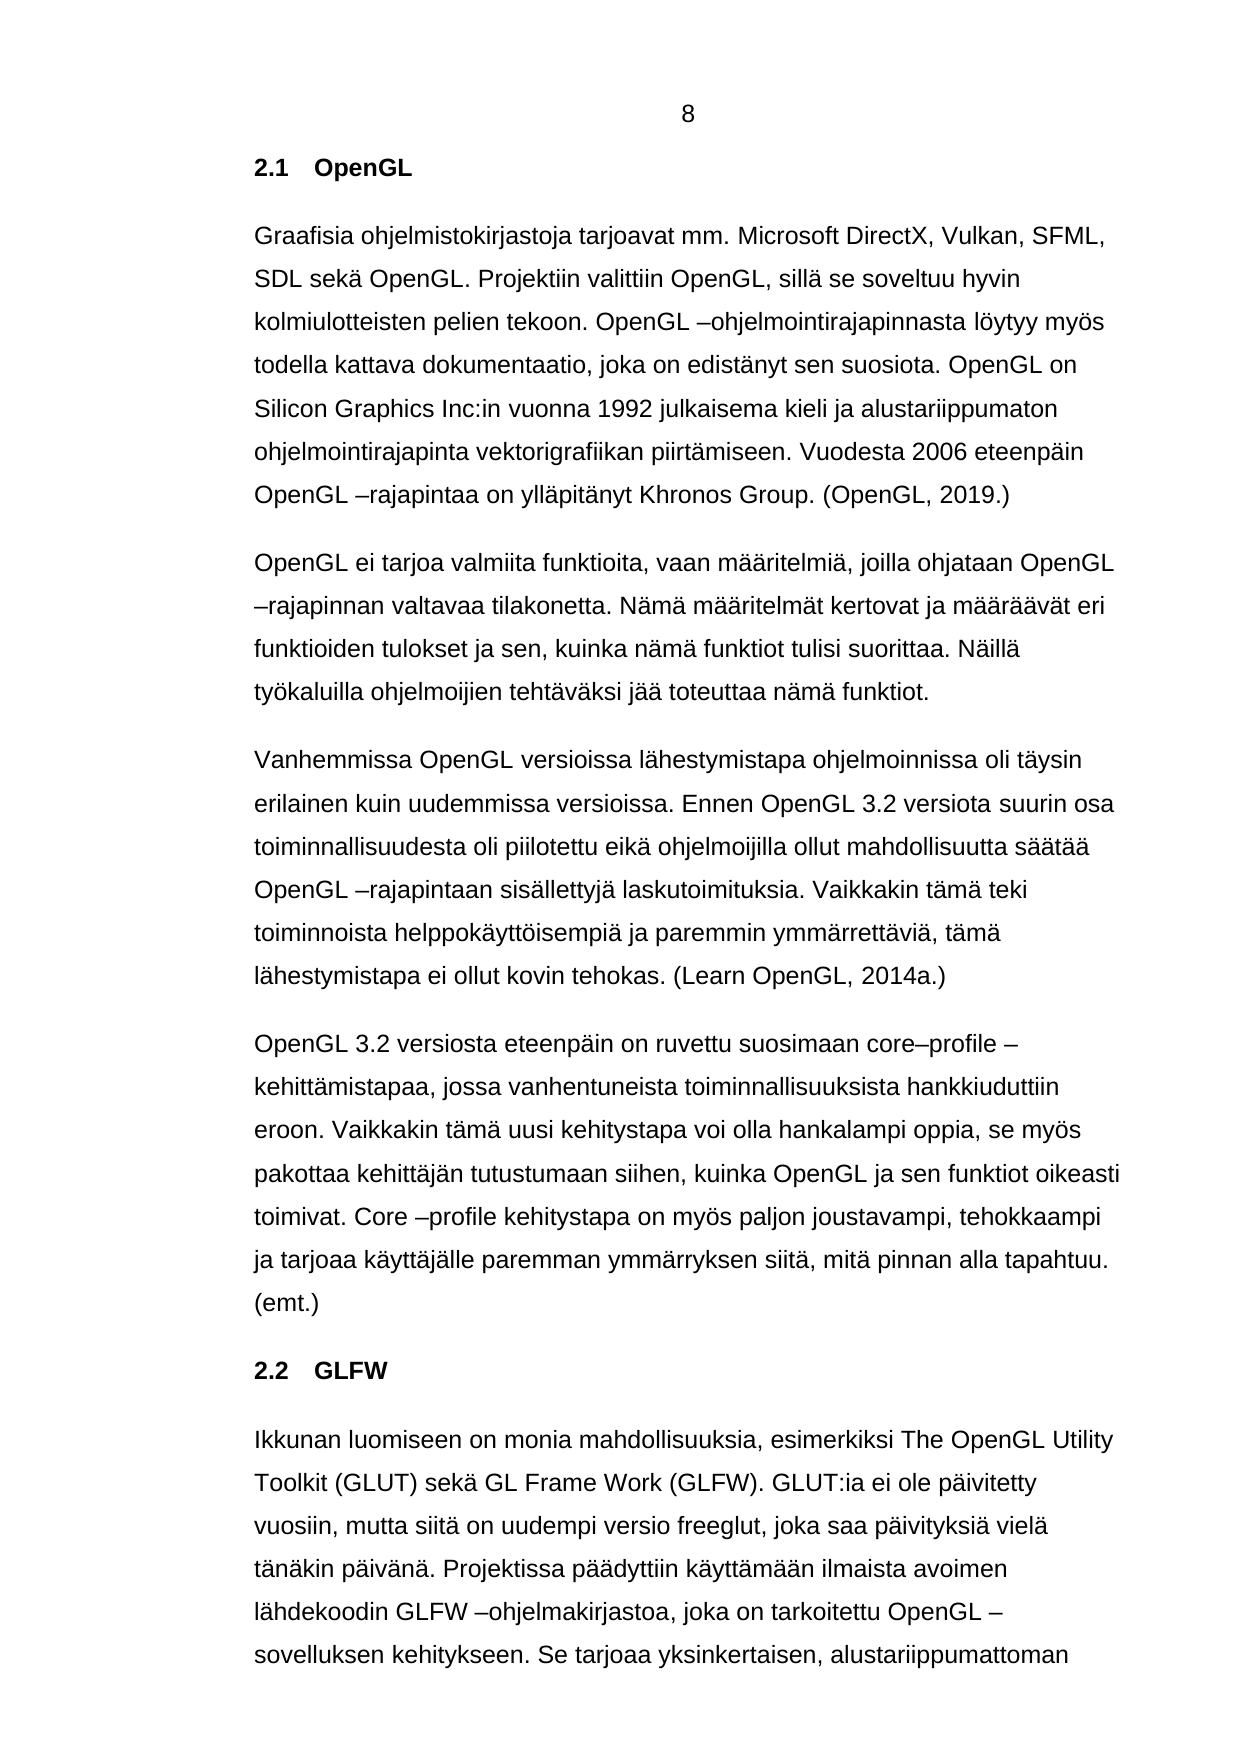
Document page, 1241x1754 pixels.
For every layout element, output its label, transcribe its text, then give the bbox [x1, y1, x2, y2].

text Vanhemmissa OpenGL versioissa lähestymistapa ohjelmoinnissa oli täysin erilainen kuin uudemmissa versioissa. Ennen OpenGL 3.2 versiota suurin osa toiminnallisuudesta oli piilotettu eikä ohjelmoijilla ollut mahdollisuutta säätää OpenGL –rajapintaan sisällettyjä laskutoimituksia. Vaikkakin tämä teki toiminnoista helppokäyttöisempiä ja paremmin ymmärrettäviä, tämä lähestymistapa ei ollut kovin tehokas. (Learn OpenGL, 2014a.) [254, 746, 1122, 990]
text Graafisia ohjelmistokirjastoja tarjoavat mm. Microsoft DirectX, Vulkan, SFML, SDL sekä OpenGL. Projektiin valittiin OpenGL, sillä se soveltuu hyvin kolmiulotteisten pelien tekoon. OpenGL –ohjelmointirajapinnasta löytyy myös todella kattava dokumentaatio, joka on edistänyt sen suosiota. OpenGL on Silicon Graphics Inc:in vuonna 1992 julkaisema kieli ja alustariippumaton ohjelmointirajapinta vektorigrafiikan piirtämiseen. Vuodesta 2006 eteenpäin OpenGL –rajapintaa on ylläpitänyt Khronos Group. (OpenGL, 2019.) [254, 221, 1122, 509]
subtitle GLFW [254, 1356, 1122, 1385]
subtitle OpenGL [254, 153, 1122, 181]
text OpenGL 3.2 versiosta eteenpäin on ruvettu suosimaan core–profile –kehittämistapaa, jossa vanhentuneista toiminnallisuuksista hankkiuduttiin eroon. Vaikkakin tämä uusi kehitystapa voi olla hankalampi oppia, se myös pakottaa kehittäjän tutustumaan siihen, kuinka OpenGL ja sen funktiot oikeasti toimivat. Core –profile kehitystapa on myös paljon joustavampi, tehokkaampi ja tarjoaa käyttäjälle paremman ymmärryksen siitä, mitä pinnan alla tapahtuu. (emt.) [254, 1029, 1122, 1317]
text OpenGL ei tarjoa valmiita funktioita, vaan määritelmiä, joilla ohjataan OpenGL –rajapinnan valtavaa tilakonetta. Nämä määritelmät kertovat ja määräävät eri funktioiden tulokset ja sen, kuinka nämä funktiot tulisi suorittaa. Näillä työkaluilla ohjelmoijien tehtäväksi jää toteuttaa nämä funktiot. [254, 548, 1122, 706]
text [254, 1425, 1122, 1669]
